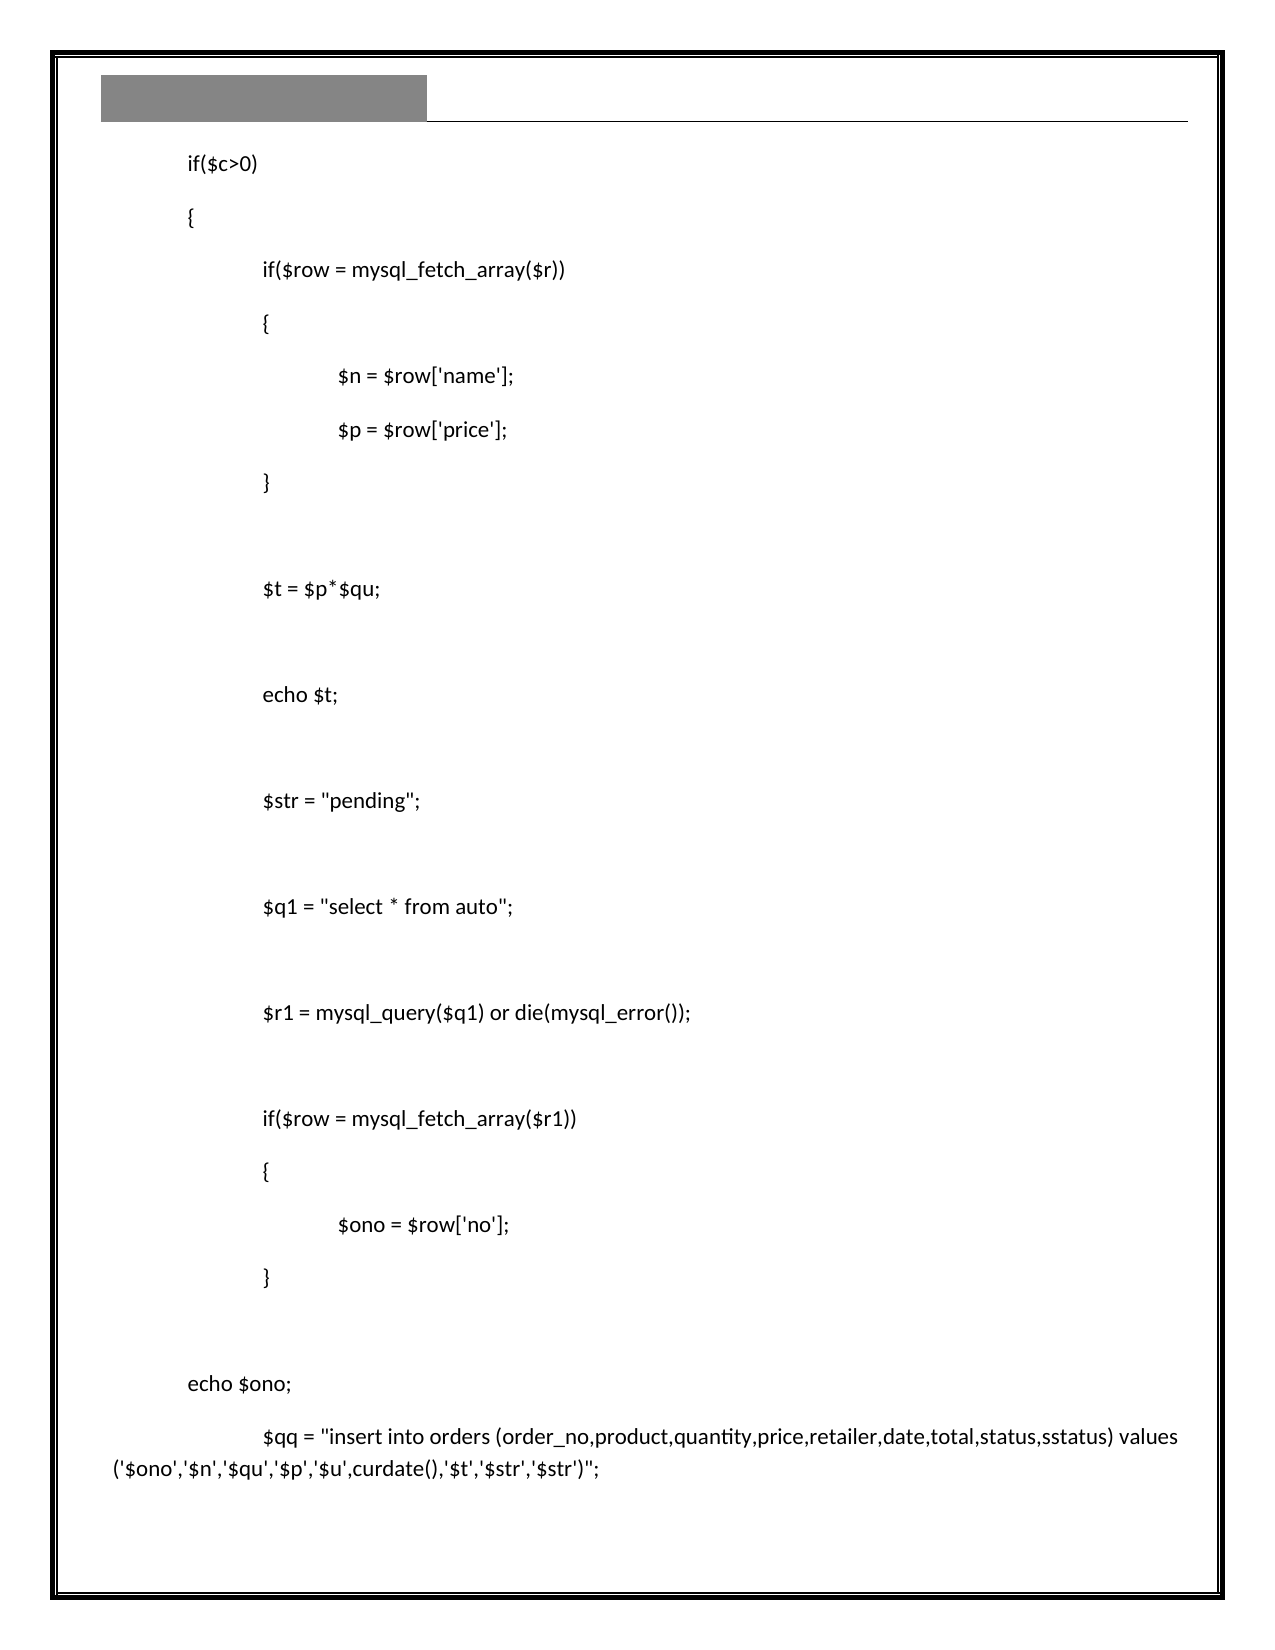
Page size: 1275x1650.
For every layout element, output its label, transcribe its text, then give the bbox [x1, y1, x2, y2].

text { [112, 203, 1200, 231]
text $q1 = "select * from auto"; [112, 892, 1200, 920]
text $p = $row['price']; [112, 415, 1200, 443]
text $ono = $row['no']; [112, 1210, 1200, 1238]
text $str = "pending"; [112, 786, 1200, 814]
text $r1 = mysql_query($q1) or die(mysql_error()); [112, 998, 1200, 1026]
text if($row = mysql_fetch_array($r1)) [112, 1104, 1200, 1132]
text } [112, 468, 1200, 496]
text echo $t; [112, 680, 1200, 708]
text { [112, 1157, 1200, 1185]
text $n = $row['name']; [112, 362, 1200, 390]
text } [112, 1263, 1200, 1291]
text if($row = mysql_fetch_array($r)) [112, 256, 1200, 284]
text echo $ono; [112, 1369, 1200, 1397]
text $qq = "insert into orders (order_no,product,quantity,price,retailer,date,total,status,sstatus) values ('$ono','$n','$qu','$p','$u',curdate(),'$t','$str','$str')"; [112, 1422, 1200, 1482]
text { [112, 309, 1200, 337]
text if($c>0) [112, 149, 1200, 178]
text $t = $p*$qu; [112, 574, 1200, 602]
